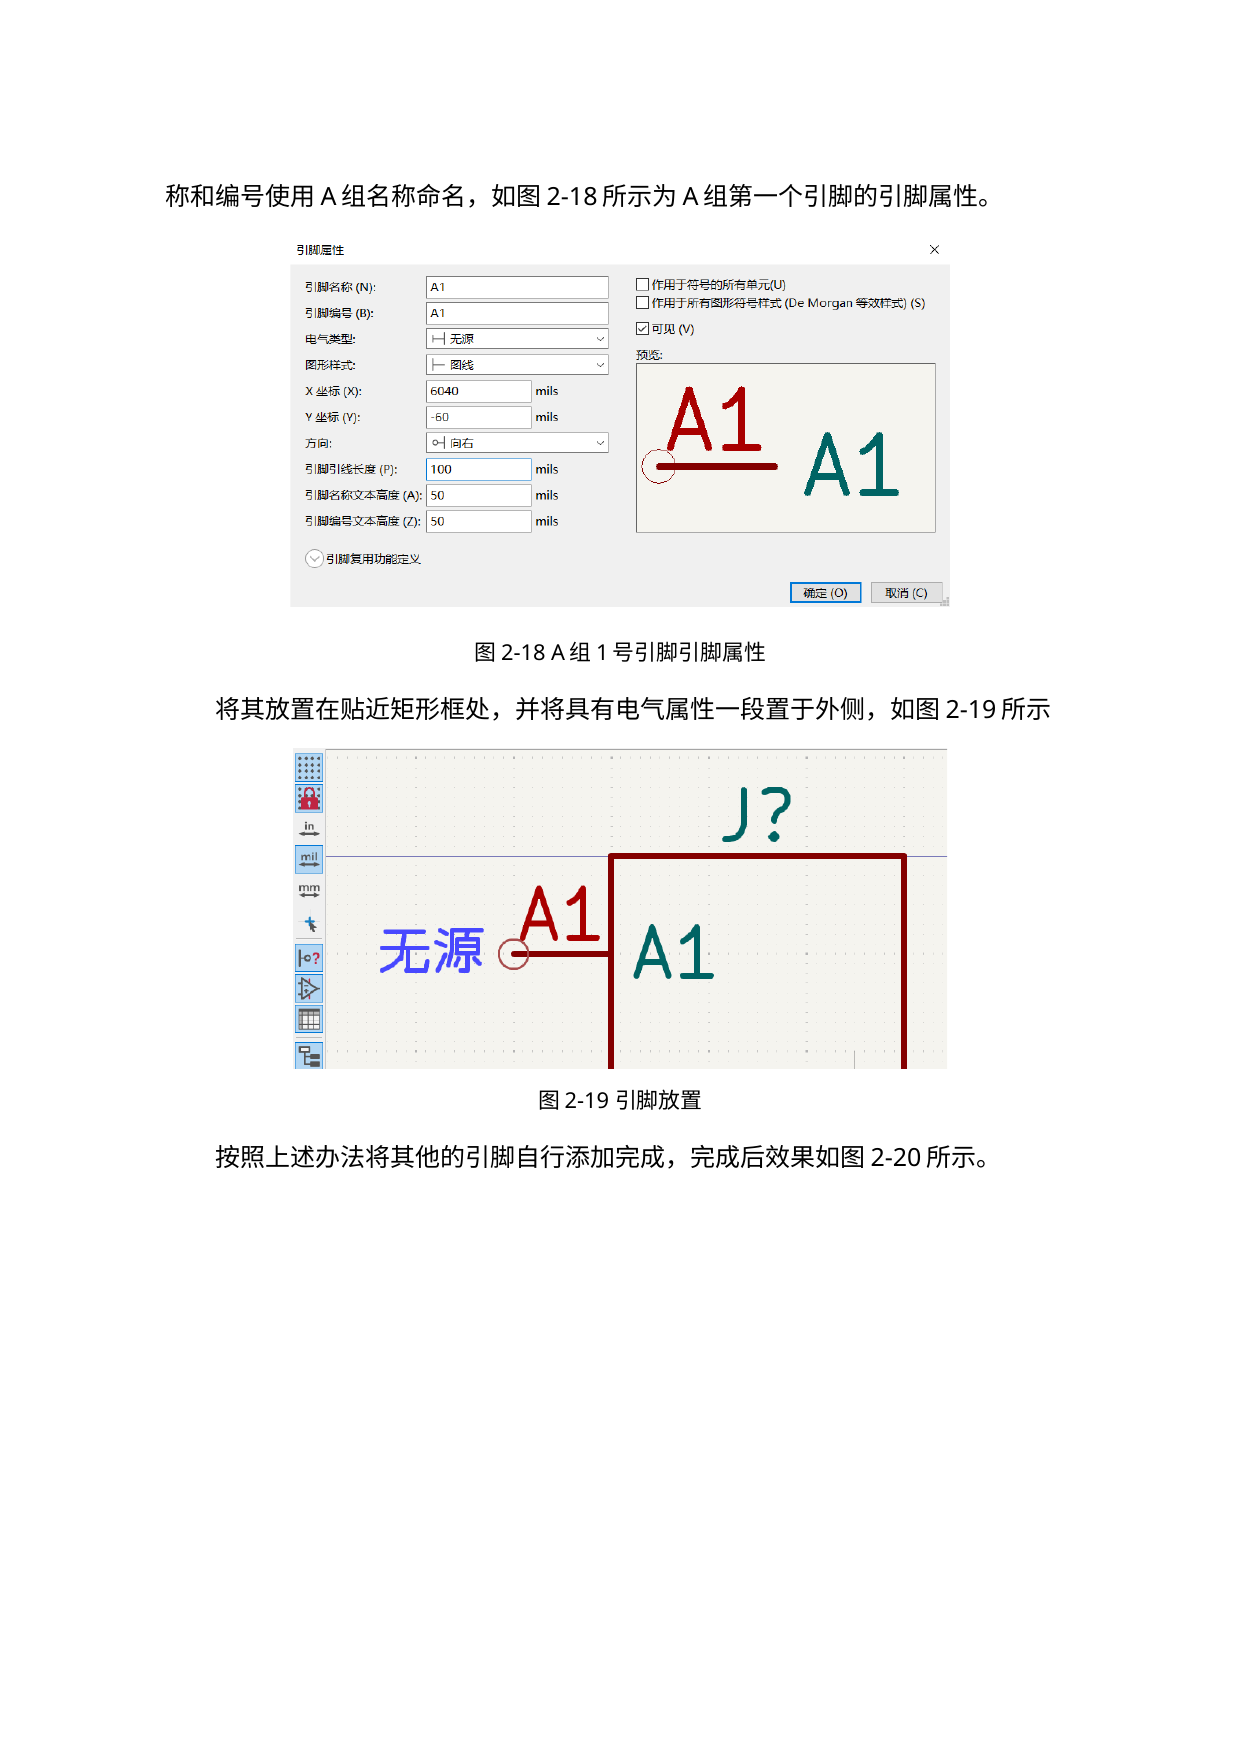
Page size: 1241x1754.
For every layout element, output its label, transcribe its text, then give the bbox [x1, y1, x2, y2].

text 图2-18 A组1号引脚引脚属性 [165, 634, 1075, 667]
text 图2-19 引脚放置 [165, 1082, 1075, 1115]
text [165, 162, 1075, 227]
text 将其放置在贴近矩形框处，并将具有电气属性一段置于外侧，如图2-19所示 [165, 675, 1075, 740]
picture [290, 236, 950, 607]
picture [293, 748, 948, 1069]
text 按照上述办法将其他的引脚自行添加完成，完成后效果如图2-20所示。 [165, 1123, 1075, 1188]
